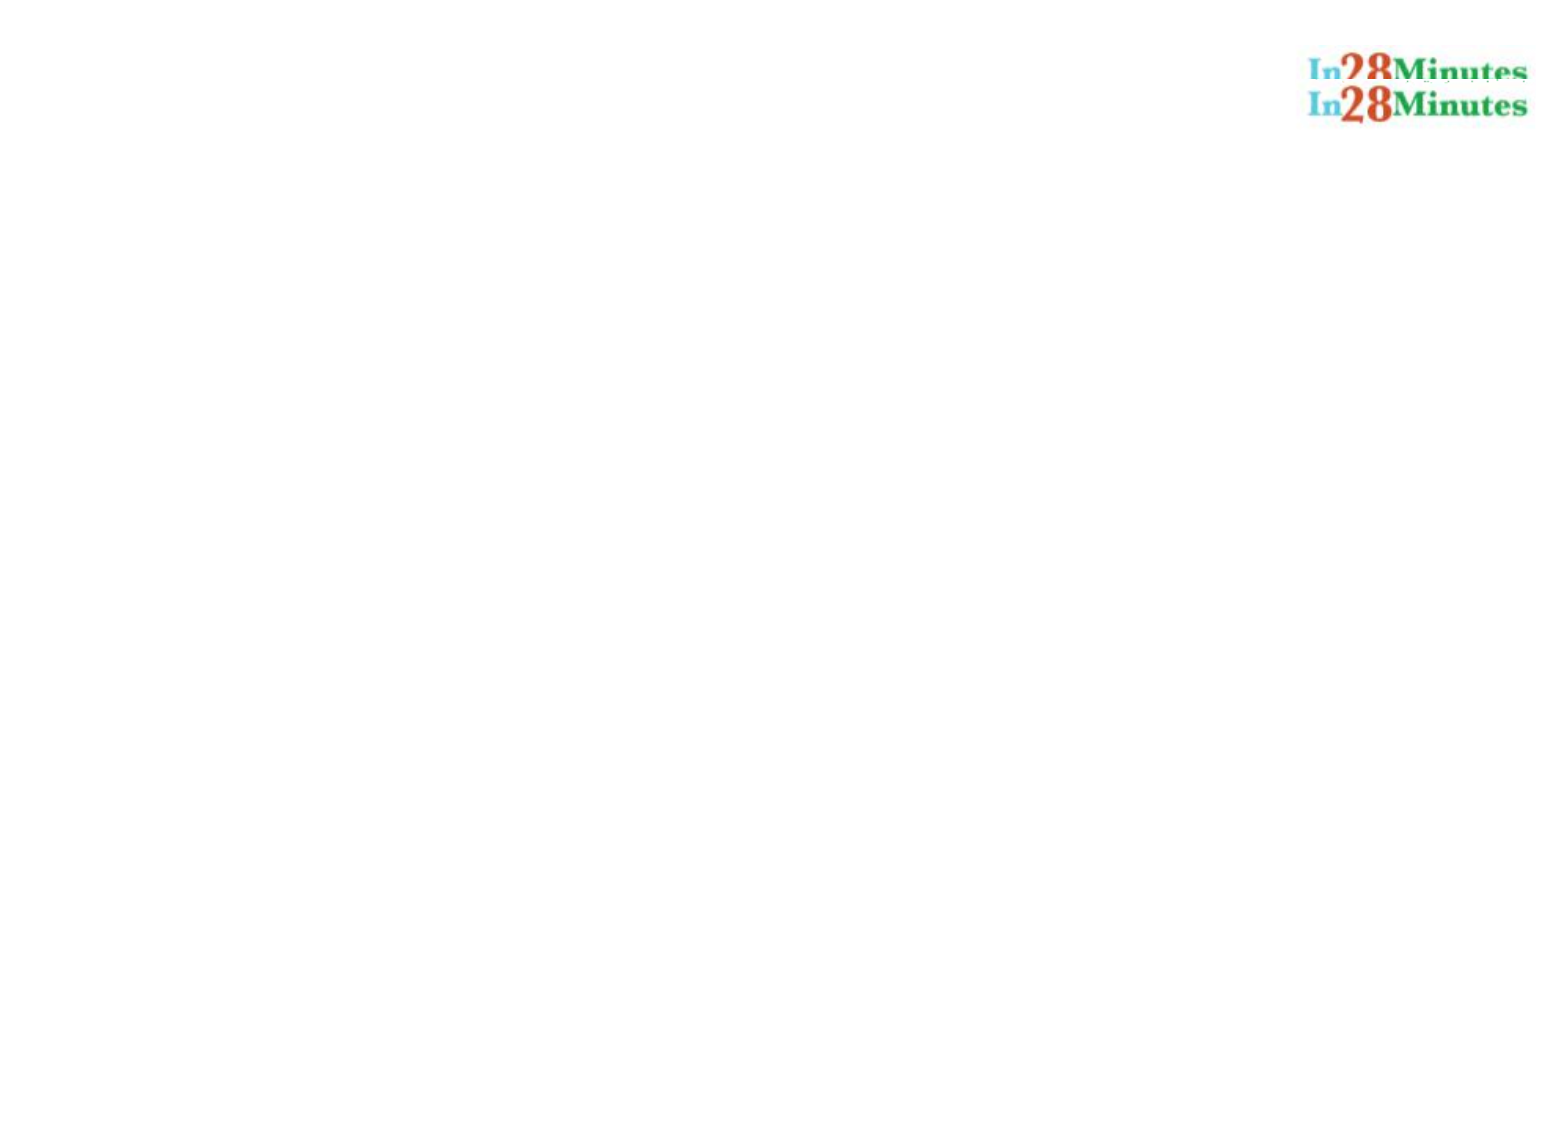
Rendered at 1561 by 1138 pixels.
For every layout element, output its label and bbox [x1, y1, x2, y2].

picture [1272, 45, 1536, 212]
